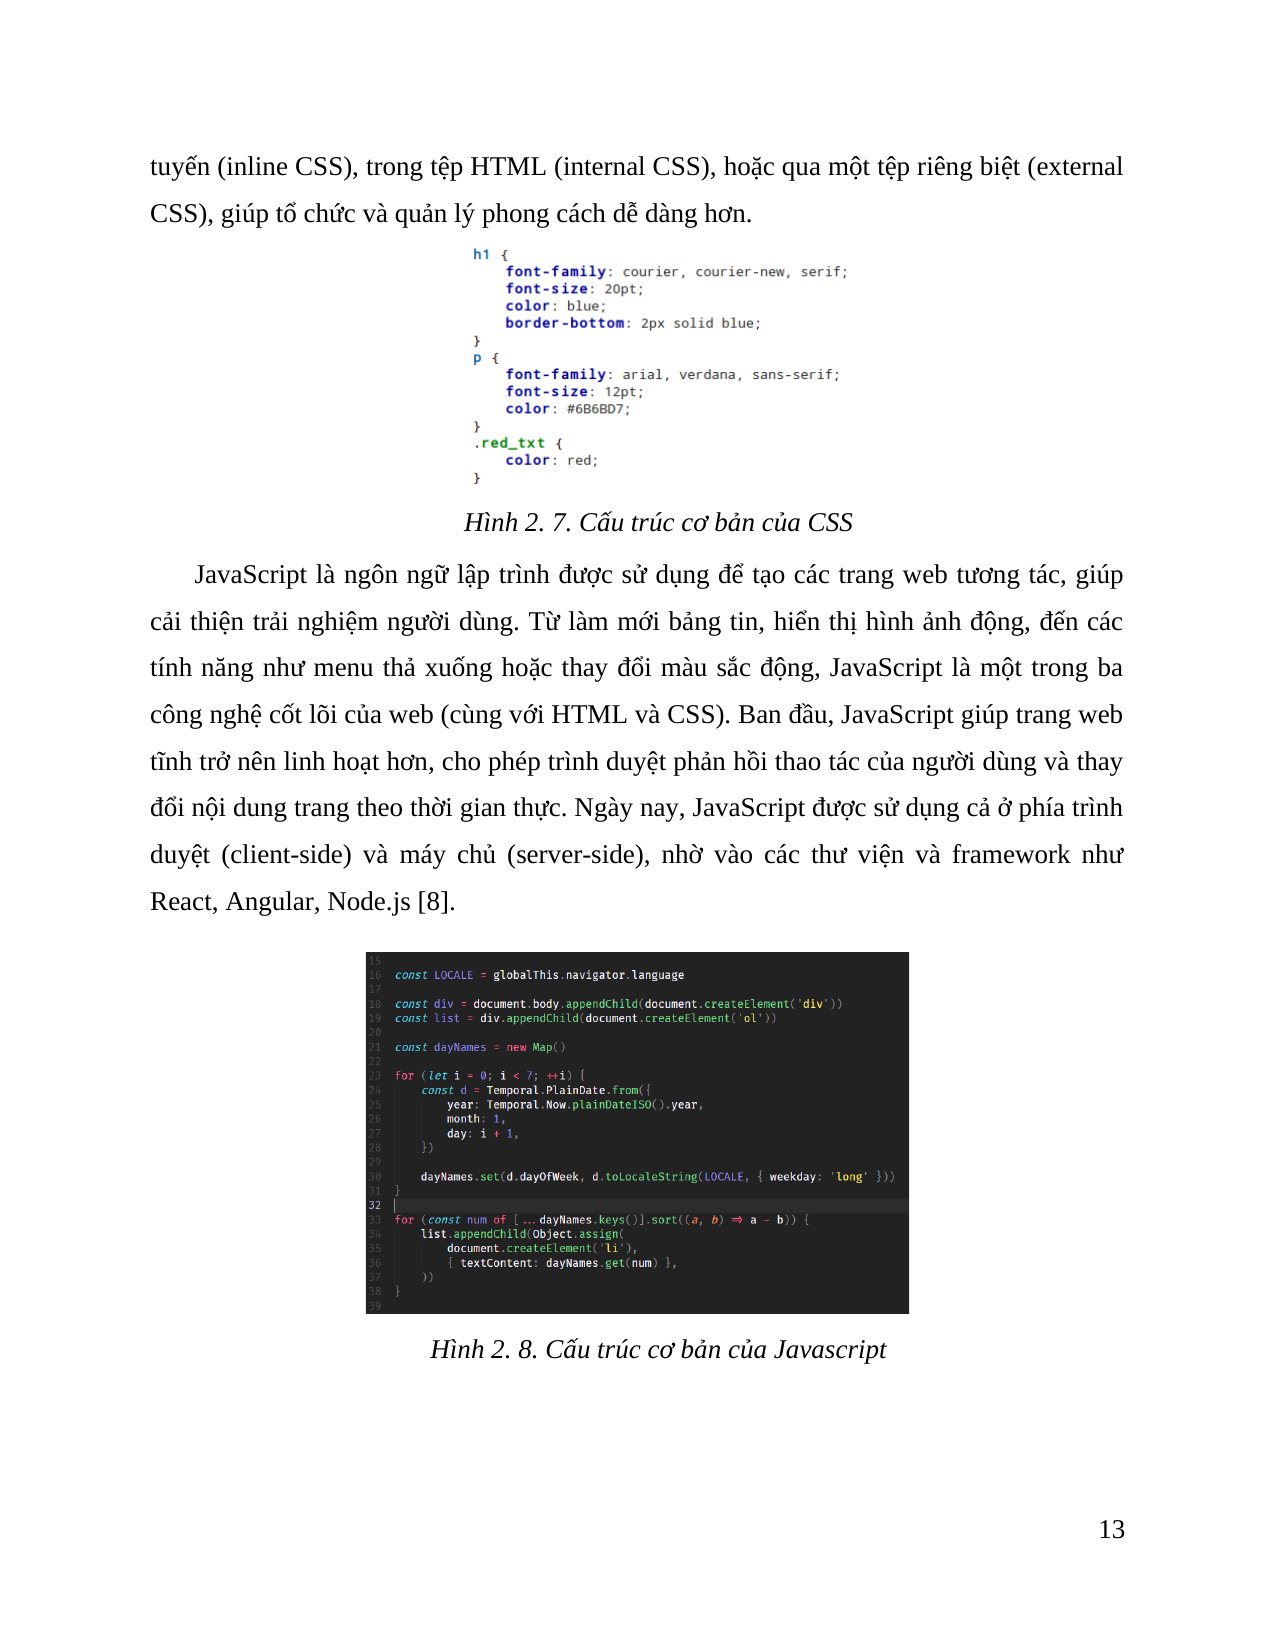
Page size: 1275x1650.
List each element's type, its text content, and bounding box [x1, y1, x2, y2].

picture [467, 243, 852, 491]
text JavaScript là ngôn ngữ lập trình được sử dụng để tạo các trang web tương tác, giúp cải thiện trải nghiệm người dùng. Từ làm mới bảng tin, hiển thị hình ảnh động, đến các tính năng như menu thả xuống hoặc thay đổi màu sắc động, JavaScript là một trong ba công nghệ cốt lõi của web (cùng với HTML và CSS). Ban đầu, JavaScript giúp trang web tĩnh trở nên linh hoạt hơn, cho phép trình duyệt phản hồi thao tác của người dùng và thay đổi nội dung trang theo thời gian thực. Ngày nay, JavaScript được sử dụng cả ở phía trình duyệt (client-side) và máy chủ (server-side), nhờ vào các thư viện và framework như React, Angular, Node.js [8]. [150, 558, 1125, 916]
text Hình 2. 8. Cấu trúc cơ bản của Javascript [150, 1333, 1125, 1364]
text Hình 2. 7. Cấu trúc cơ bản của CSS [150, 506, 1125, 537]
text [150, 150, 1125, 228]
picture [365, 952, 910, 1314]
